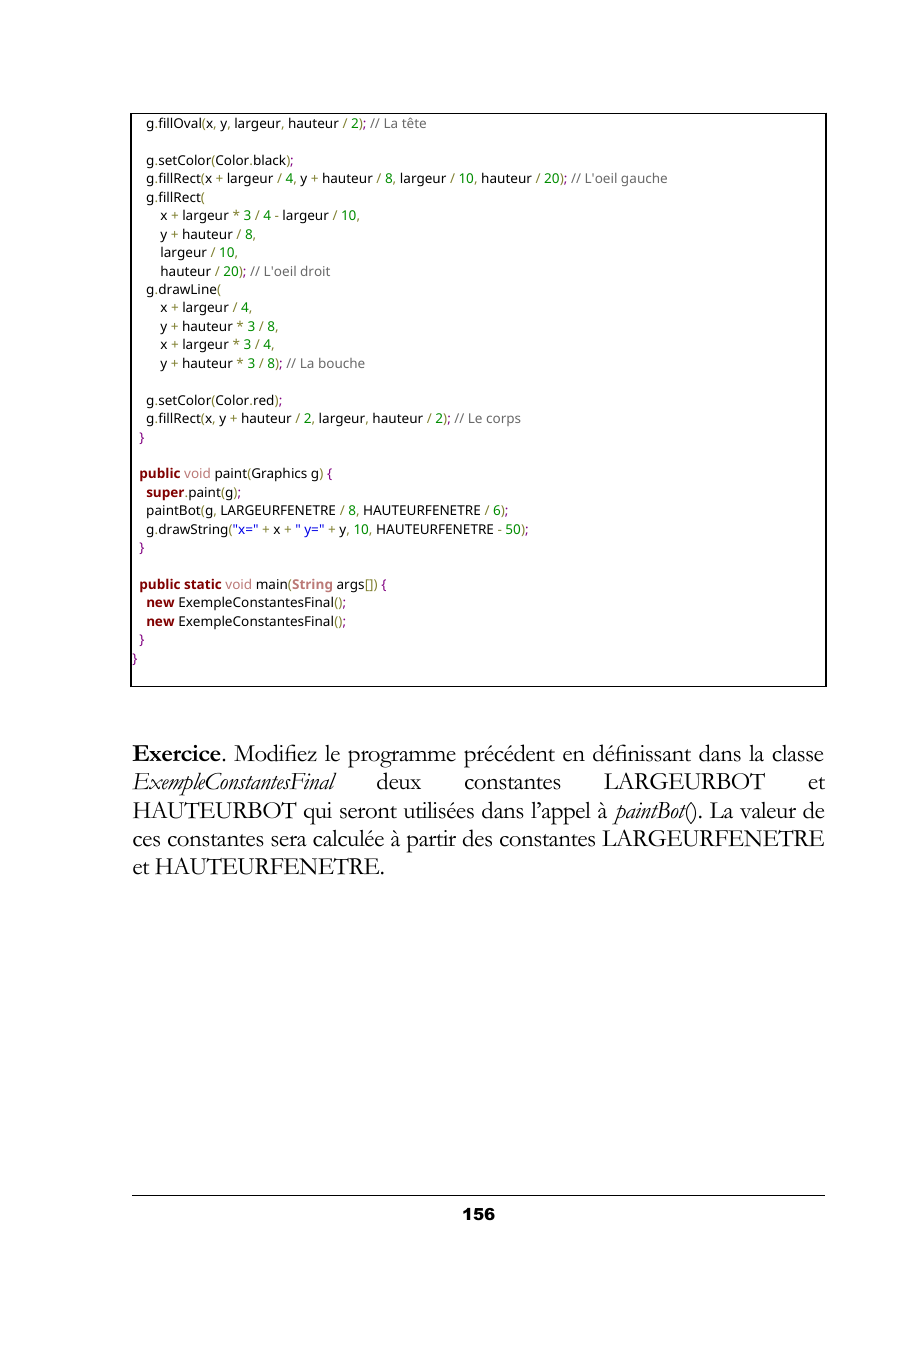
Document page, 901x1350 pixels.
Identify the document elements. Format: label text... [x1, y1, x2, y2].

text g.fillRect(x, y + hauteur / 2, largeur, hauteur / 2); // Le corps [132, 409, 825, 427]
text Exercice. Modifiez le programme précédent en définissant dans la classe ExempleConstantesFinal deux constantes LARGEURBOT et HAUTEURBOT qui seront utilisées dans l’appel à paintBot(). La valeur de ces constantes sera calculée à partir des constantes LARGEURFENETRE et HAUTEURFENETRE. [132, 740, 825, 881]
text x + largeur * 3 / 4 - largeur / 10, [132, 206, 825, 225]
text y + hauteur * 3 / 8); // La bouche [132, 354, 825, 372]
text } [132, 630, 825, 649]
text x + largeur * 3 / 4, [132, 335, 825, 354]
text g.fillRect( [132, 188, 825, 206]
text paintBot(g, LARGEURFENETRE / 8, HAUTEURFENETRE / 6); [132, 501, 825, 520]
text x + largeur / 4, [132, 298, 825, 317]
text } [132, 649, 825, 667]
text } [132, 538, 825, 557]
text public static void main(String args[]) { [132, 575, 825, 593]
text largeur / 10, [132, 243, 825, 262]
text g.setColor(Color.red); [132, 391, 825, 409]
text hauteur / 20); // L'oeil droit [132, 262, 825, 280]
text g.drawLine( [132, 280, 825, 298]
text super.paint(g); [132, 483, 825, 501]
text new ExempleConstantesFinal(); [132, 612, 825, 630]
text new ExempleConstantesFinal(); [132, 593, 825, 612]
text } [132, 427, 825, 446]
text public void paint(Graphics g) { [132, 464, 825, 483]
text g.drawString("x=" + x + " y=" + y, 10, HAUTEURFENETRE - 50); [132, 520, 825, 538]
text g.fillRect(x + largeur / 4, y + hauteur / 8, largeur / 10, hauteur / 20); // L'oeil gauche [132, 169, 825, 188]
text y + hauteur * 3 / 8, [132, 317, 825, 335]
text y + hauteur / 8, [132, 225, 825, 243]
text g.setColor(Color.black); [132, 151, 825, 169]
text g.fillOval(x, y, largeur, hauteur / 2); // La tête [132, 114, 825, 132]
